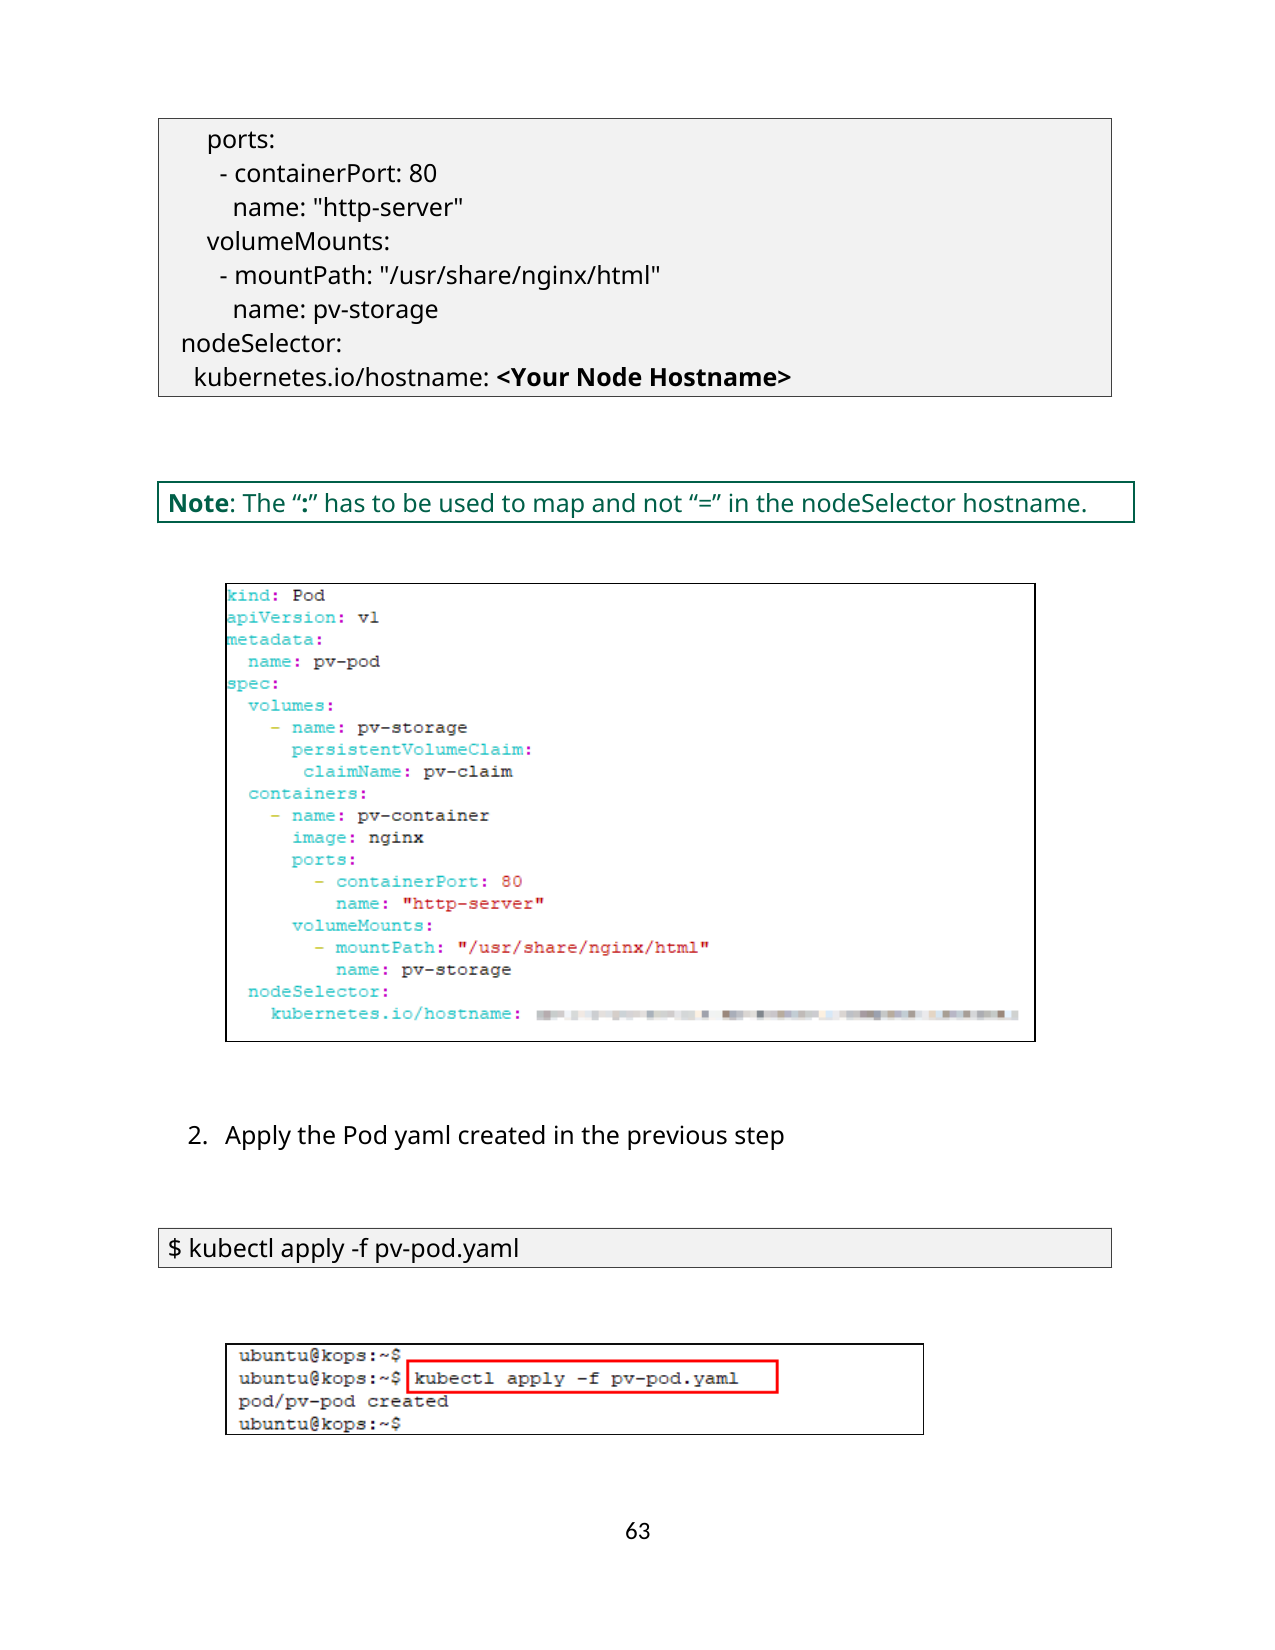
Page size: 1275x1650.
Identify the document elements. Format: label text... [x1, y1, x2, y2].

text - mountPath: "/usr/share/nginx/html" [159, 254, 1111, 288]
text nodeSelector: [159, 323, 1111, 357]
text name: pv-storage [159, 288, 1111, 323]
picture [227, 1345, 923, 1434]
text ports: [159, 119, 1111, 152]
text $ kubectl apply -f pv-pod.yaml [159, 1229, 1111, 1267]
text - containerPort: 80 [159, 152, 1111, 186]
picture [227, 584, 1034, 1041]
list Apply the Pod yaml created in the previous step [187, 1118, 1125, 1152]
text name: "http-server" [159, 186, 1111, 220]
text kubernetes.io/hostname: <Your Node Hostname> [159, 357, 1111, 396]
text volumeMounts: [159, 220, 1111, 254]
text Note: The “:” has to be used to map and not “=” in the nodeSelector hostname. [159, 483, 1133, 521]
